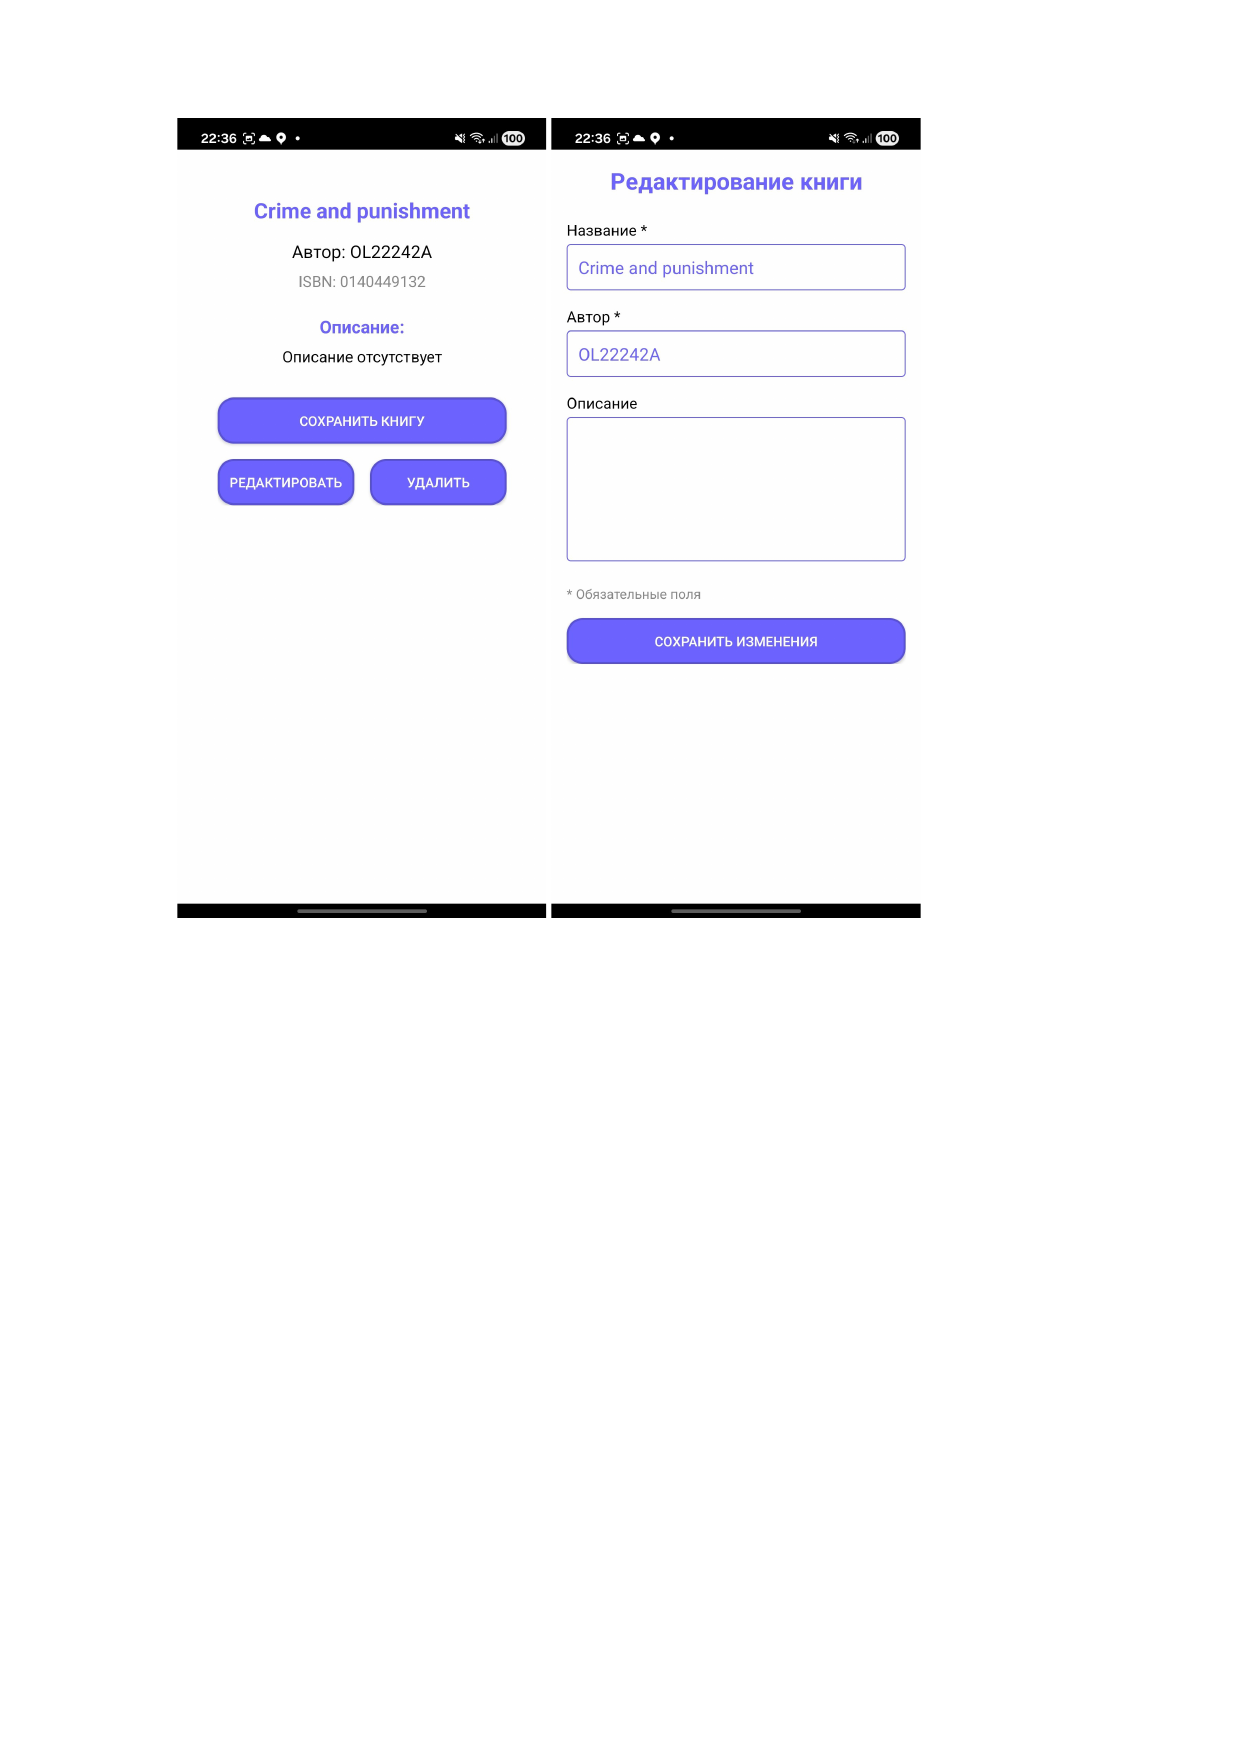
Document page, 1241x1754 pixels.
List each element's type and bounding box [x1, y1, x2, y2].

picture [177, 118, 547, 918]
picture [551, 118, 921, 918]
